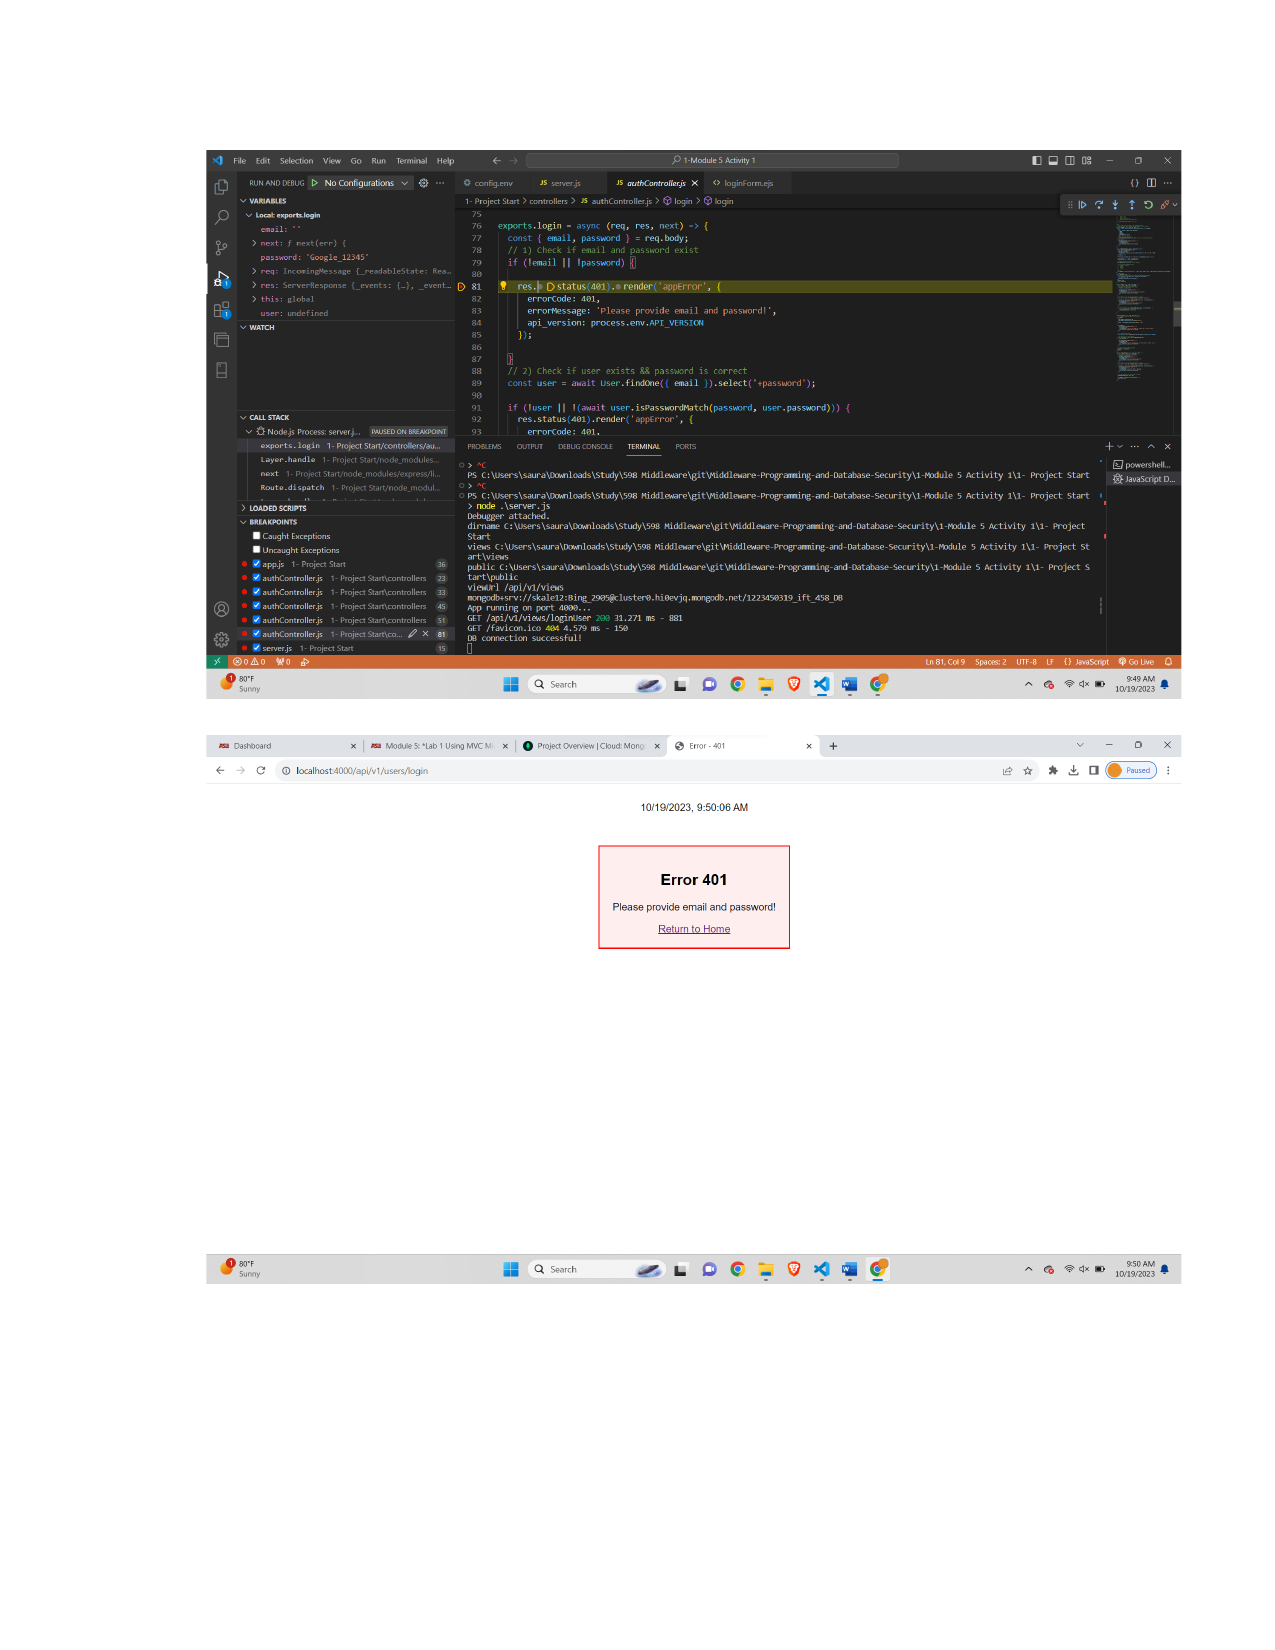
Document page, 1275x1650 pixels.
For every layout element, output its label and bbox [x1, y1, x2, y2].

picture [206, 150, 1182, 699]
picture [206, 735, 1182, 1284]
